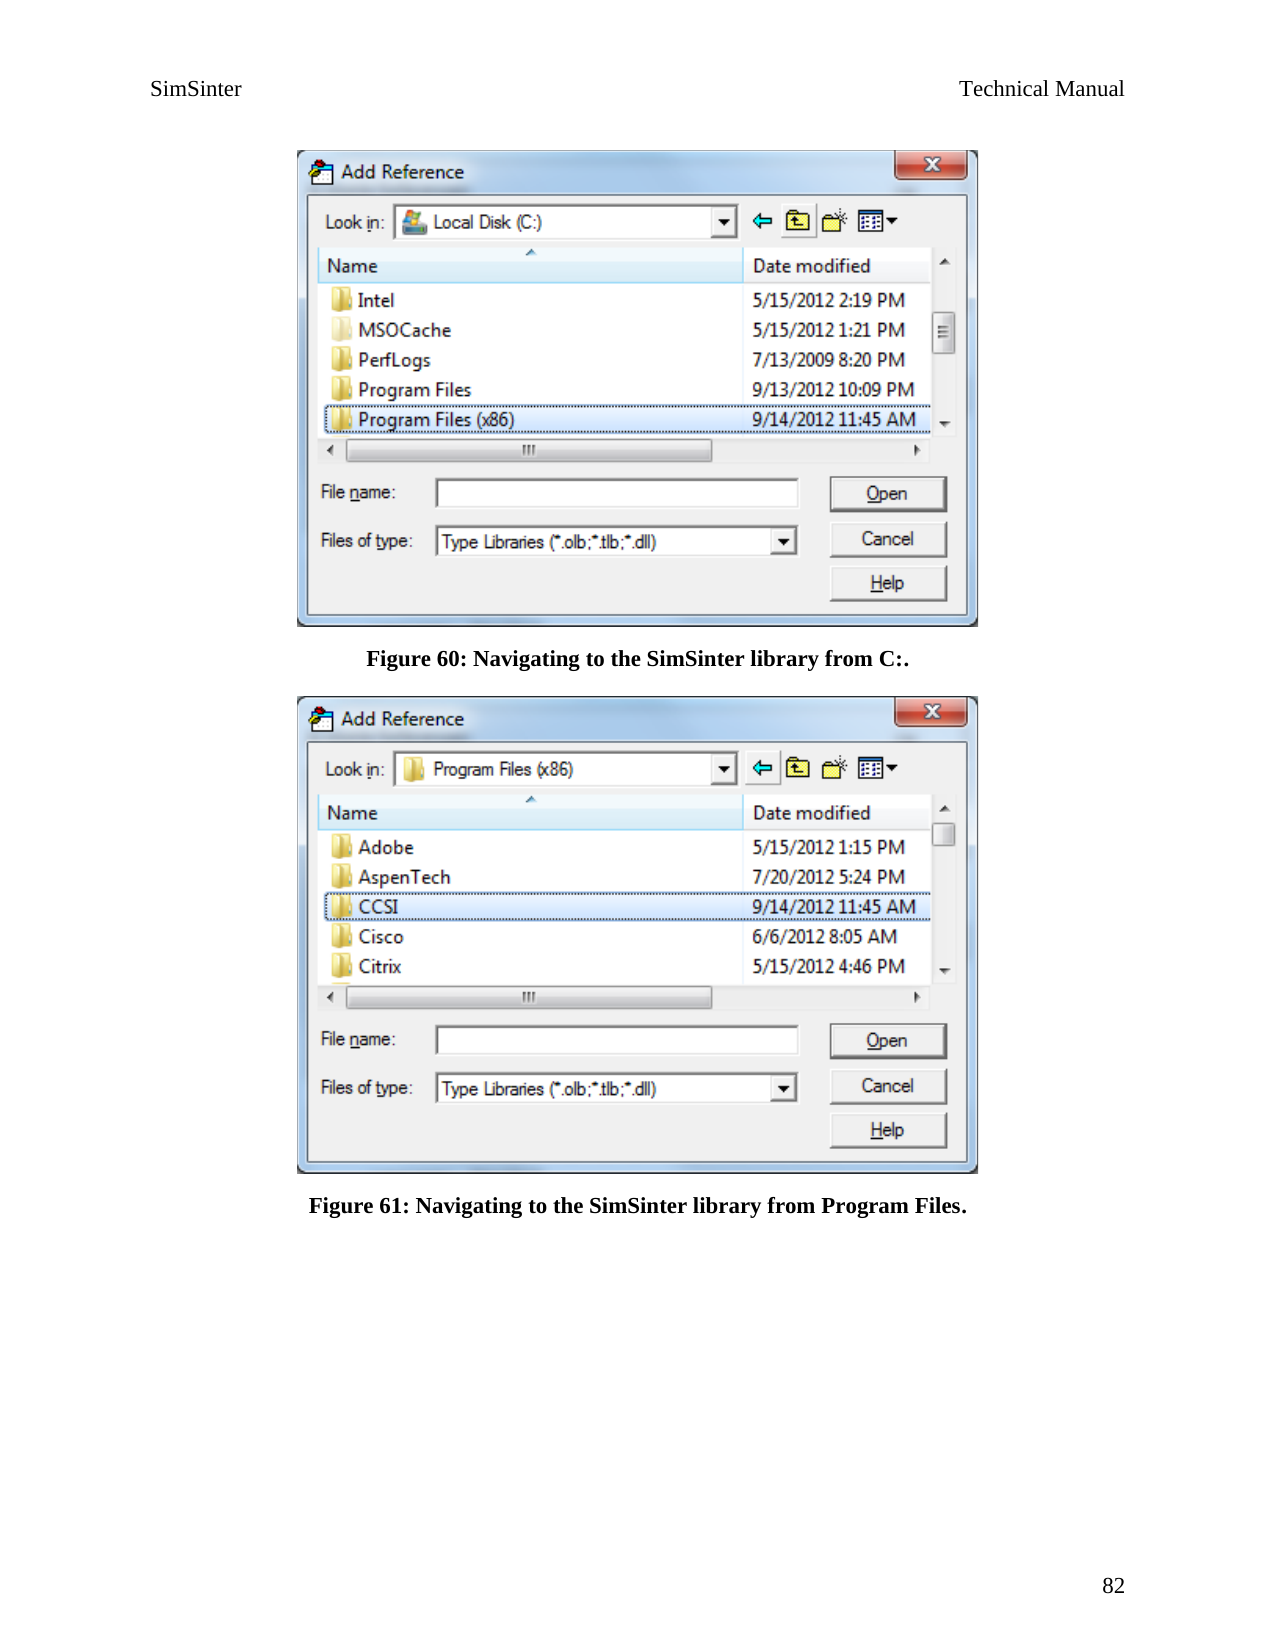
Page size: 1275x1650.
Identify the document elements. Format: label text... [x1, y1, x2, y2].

text Figure : Navigating to the SimSinter library from Program Files. [150, 1192, 1125, 1218]
picture [297, 696, 979, 1174]
picture [297, 150, 979, 627]
text Figure : Navigating to the SimSinter library from C:. [150, 645, 1125, 672]
